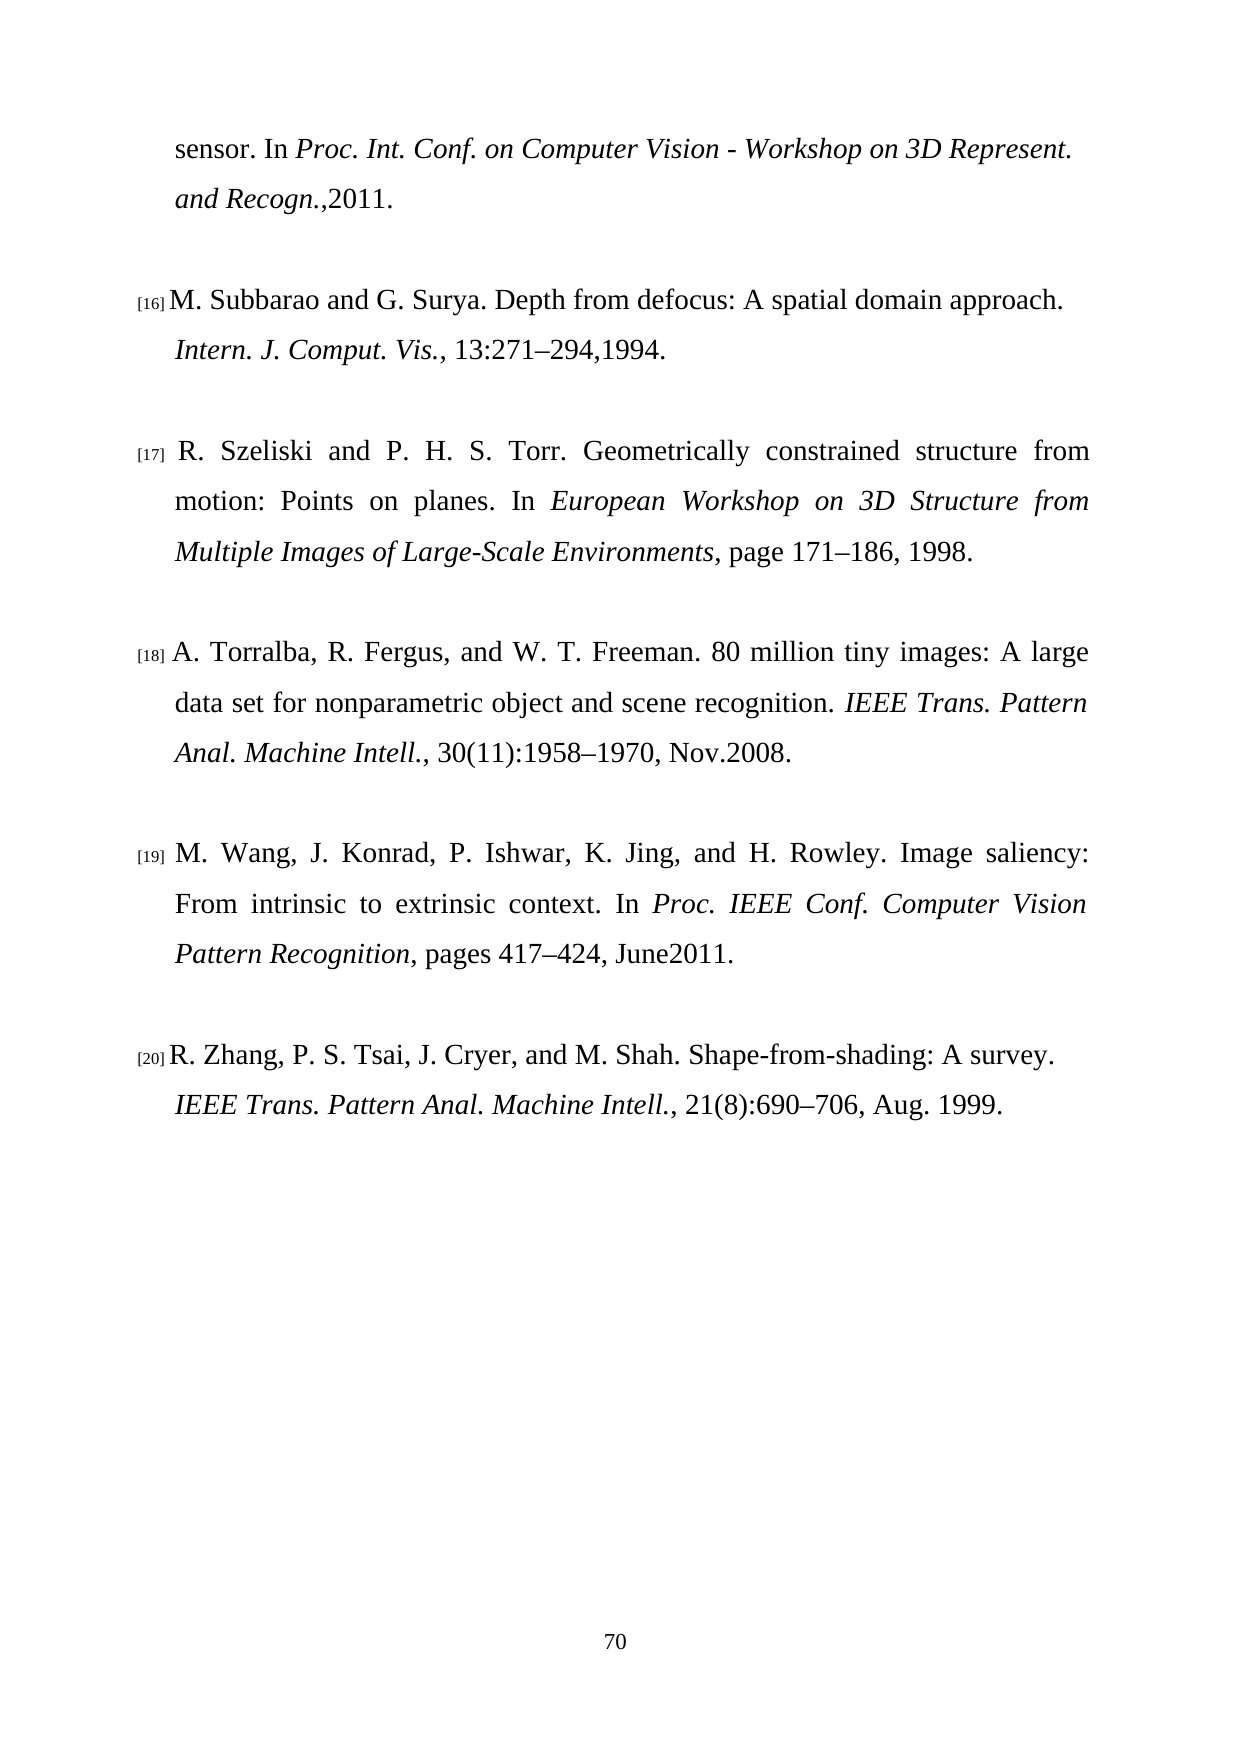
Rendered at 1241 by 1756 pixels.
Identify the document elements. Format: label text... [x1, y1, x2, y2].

text [19] M. Wang, J. Konrad, P. Ishwar, K. Jing, and H. Rowley. Image saliency: From intrinsic to extrinsic context. In Proc. IEEE Conf. Computer Vision Pattern Recognition, pages 417–424, June2011. [137, 836, 1089, 970]
text Intern. J. Comput. Vis., 13:271–294,1994. [174, 332, 1240, 366]
text [18] A. Torralba, R. Fergus, and W. T. Freeman. 80 million tiny images: A large data set for nonparametric object and scene recognition. IEEE Trans. Pattern Anal. Machine Intell., 30(11):1958–1970, Nov.2008. [137, 634, 1090, 768]
text [17] R. Szeliski and P. H. S. Torr. Geometrically constrained structure from motion: Points on planes. In European Workshop on 3D Structure from Multiple Images of Large-Scale Environments, page 171–186, 1998. [137, 433, 1090, 567]
text [20] R. Zhang, P. S. Tsai, J. Cryer, and M. Shah. Shape-from-shading: A survey. [137, 1037, 1240, 1071]
text sensor. In Proc. Int. Conf. on Computer Vision - Workshop on 3D Represent. and Recogn.,2011. [174, 131, 1096, 215]
text [16] M. Subbarao and G. Surya. Depth from defocus: A spatial domain approach. [137, 282, 1240, 316]
text IEEE Trans. Pattern Anal. Machine Intell., 21(8):690–706, Aug. 1999. [174, 1087, 1240, 1121]
